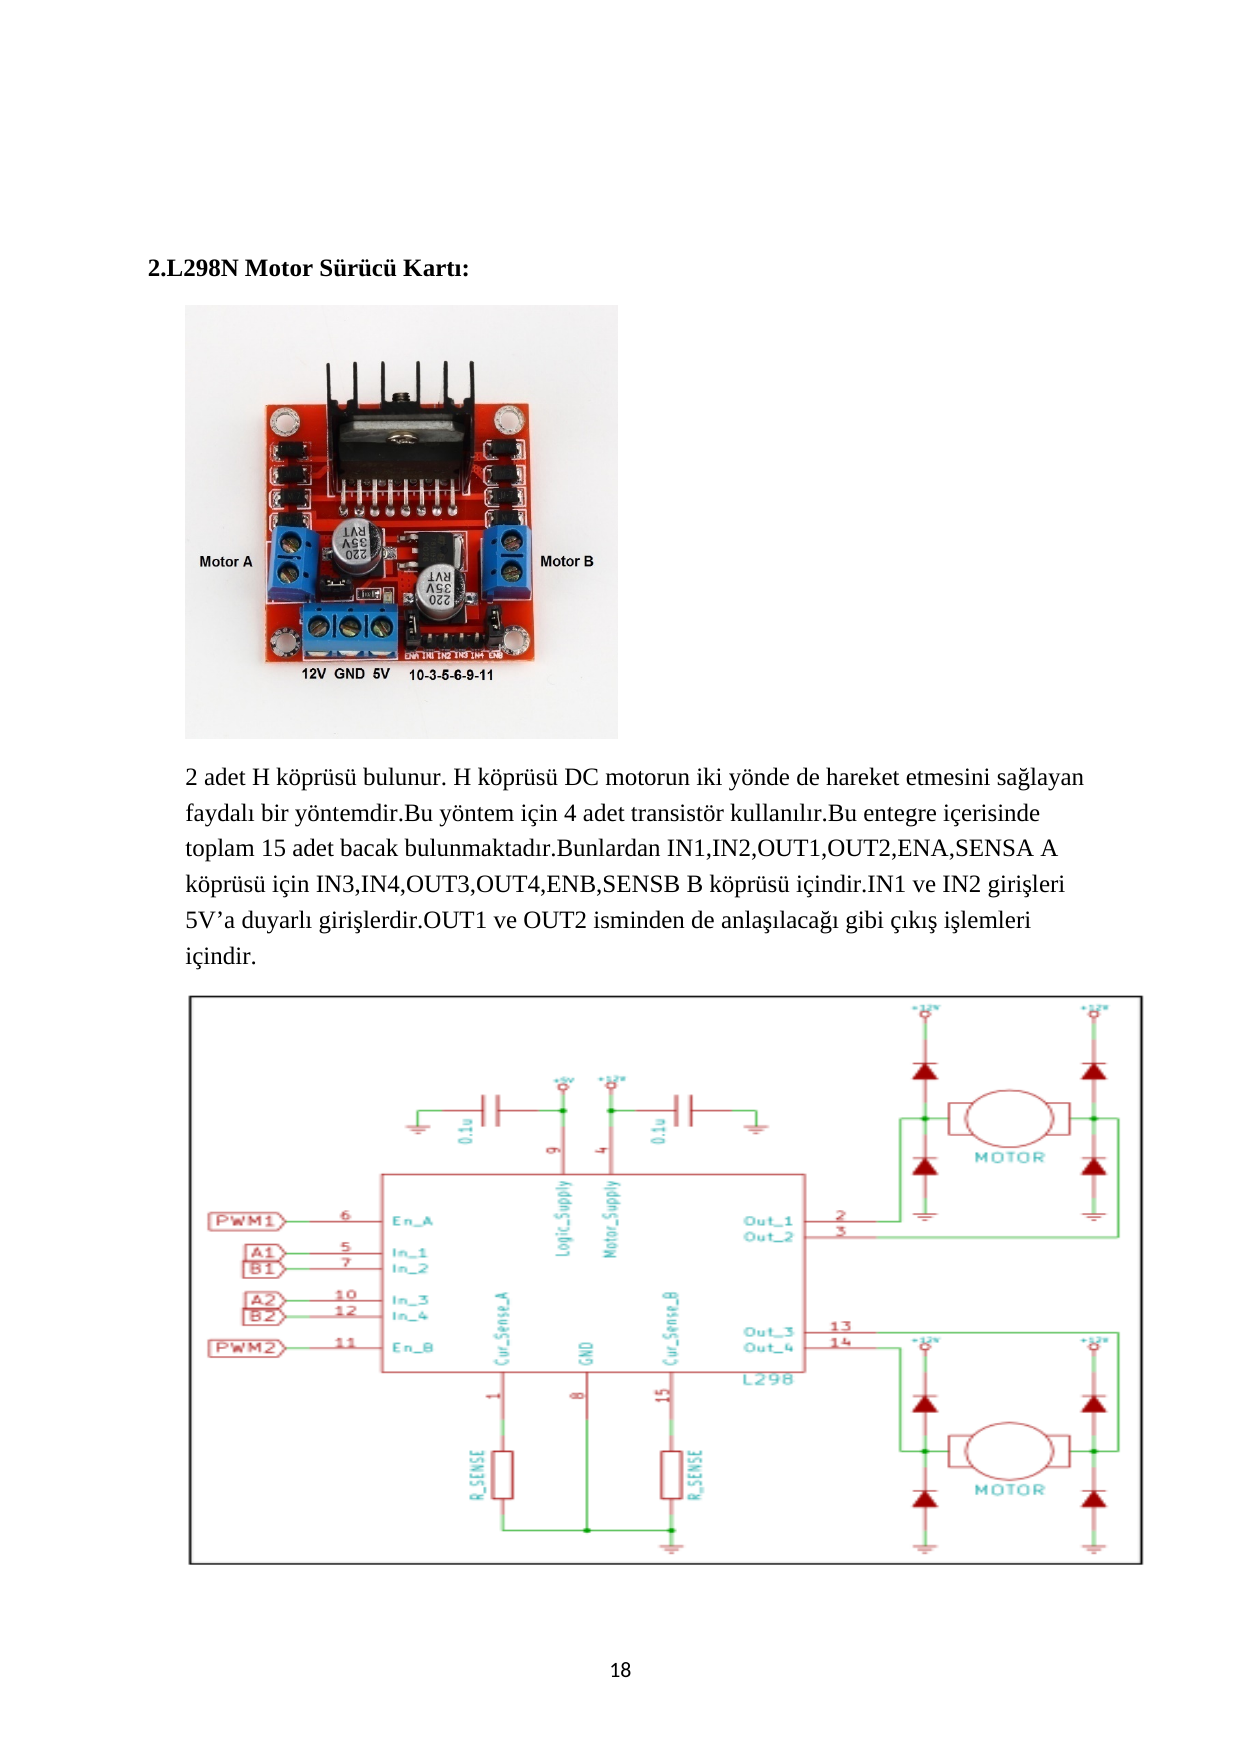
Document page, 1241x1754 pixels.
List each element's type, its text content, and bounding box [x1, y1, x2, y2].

picture [185, 305, 618, 739]
text 2 adet H köprüsü bulunur. H köprüsü DC motorun iki yönde de hareket etmesini sağlayan faydalı bir yöntemdir.Bu yöntem için 4 adet transistör kullanılır.Bu entegre içerisinde toplam 15 adet bacak bulunmaktadır.Bunlardan IN1,IN2,OUT1,OUT2,ENA,SENSA A köprüsü için IN3,IN4,OUT3,OUT4,ENB,SENSB B köprüsü içindir.IN1 ve IN2 girişleri 5V’a duyarlı girişlerdir.OUT1 ve OUT2 isminden de anlaşılacağı gibi çıkış işlemleri içindir. [185, 762, 1093, 970]
text 2.L298N Motor Sürücü Kartı: [148, 253, 1093, 282]
picture [185, 993, 1148, 1568]
